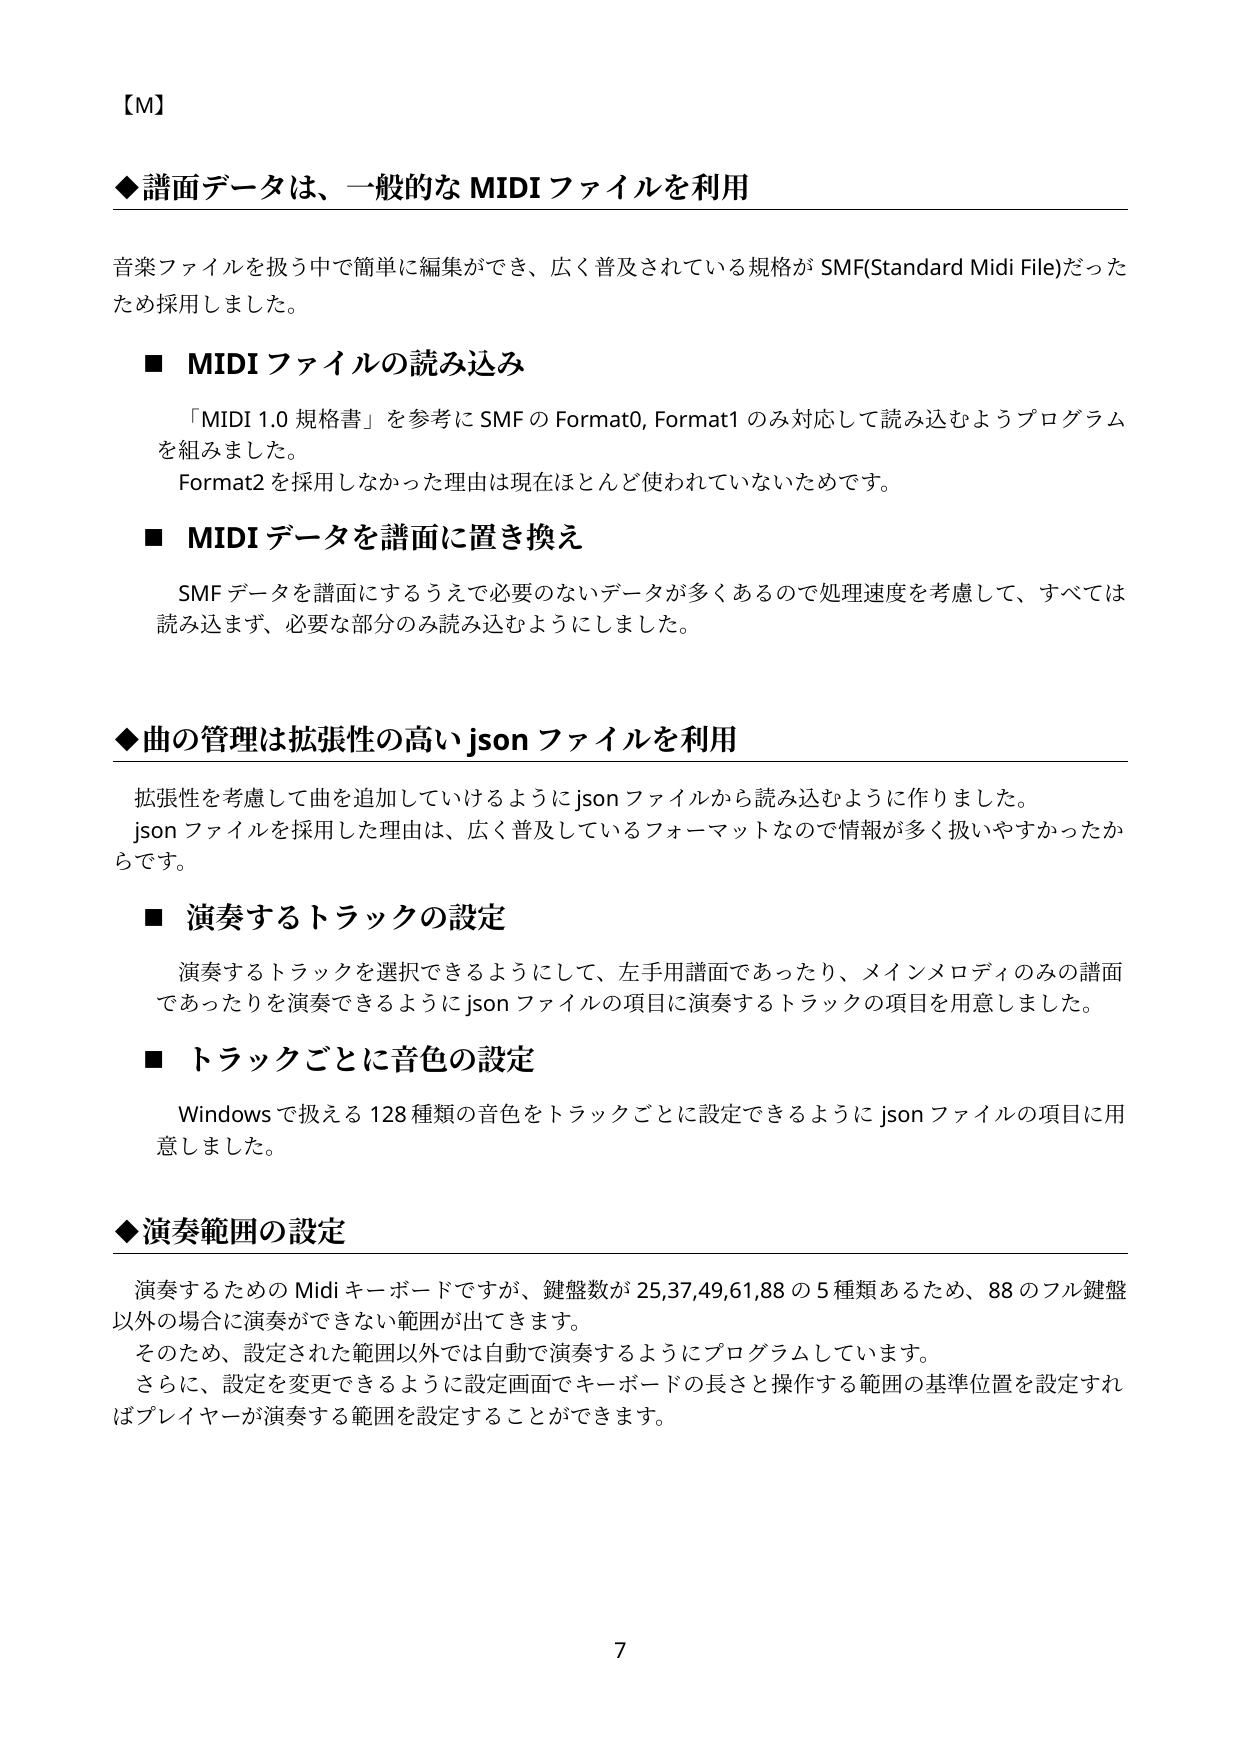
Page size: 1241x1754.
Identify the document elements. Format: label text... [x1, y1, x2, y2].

text 演奏するトラックを選択できるようにして、左手用譜面であったり、メインメロディのみの譜面であったりを演奏できるようにjsonファイルの項目に演奏するトラックの項目を用意しました。 [156, 955, 1128, 1018]
text MIDIファイルの読み込み [143, 341, 1128, 383]
text SMFデータを譜面にするうえで必要のないデータが多くあるので処理速度を考慮して、すべては読み込まず、必要な部分のみ読み込むようにしました。 [156, 576, 1128, 639]
text 音楽ファイルを扱う中で簡単に編集ができ、広く普及されている規格がSMF(Standard Midi File)だったため採用しました。 [112, 247, 1128, 322]
text Windowsで扱える128種類の音色をトラックごとに設定できるようにjsonファイルの項目に用意しました。 [156, 1098, 1128, 1161]
text さらに、設定を変更できるように設定画面でキーボードの長さと操作する範囲の基準位置を設定すればプレイヤーが演奏する範囲を設定することができます。 [112, 1367, 1128, 1430]
text 演奏するトラックの設定 [143, 894, 1128, 936]
text そのため、設定された範囲以外では自動で演奏するようにプログラムしています。 [112, 1336, 1128, 1367]
text Format2を採用しなかった理由は現在ほとんど使われていないためです。 [156, 465, 1128, 496]
text 曲の管理は拡張性の高いjsonファイルを利用 [112, 717, 1128, 762]
text トラックごとに音色の設定 [143, 1037, 1128, 1079]
text MIDIデータを譜面に置き換え [143, 515, 1128, 557]
text 拡張性を考慮して曲を追加していけるようにjsonファイルから読み込むように作りました。 [112, 781, 1128, 813]
text 演奏するためのMidiキーボードですが、鍵盤数が25,37,49,61,88の5種類あるため、88のフル鍵盤以外の場合に演奏ができない範囲が出てきます。 [112, 1273, 1128, 1336]
text jsonファイルを採用した理由は、広く普及しているフォーマットなので情報が多く扱いやすかったからです。 [112, 813, 1128, 876]
text 演奏範囲の設定 [112, 1209, 1128, 1254]
text 「MIDI 1.0 規格書」を参考にSMFのFormat0, Format1のみ対応して読み込むようプログラムを組みました。 [156, 402, 1128, 465]
text 譜面データは、一般的なMIDIファイルを利用 [112, 164, 1128, 210]
